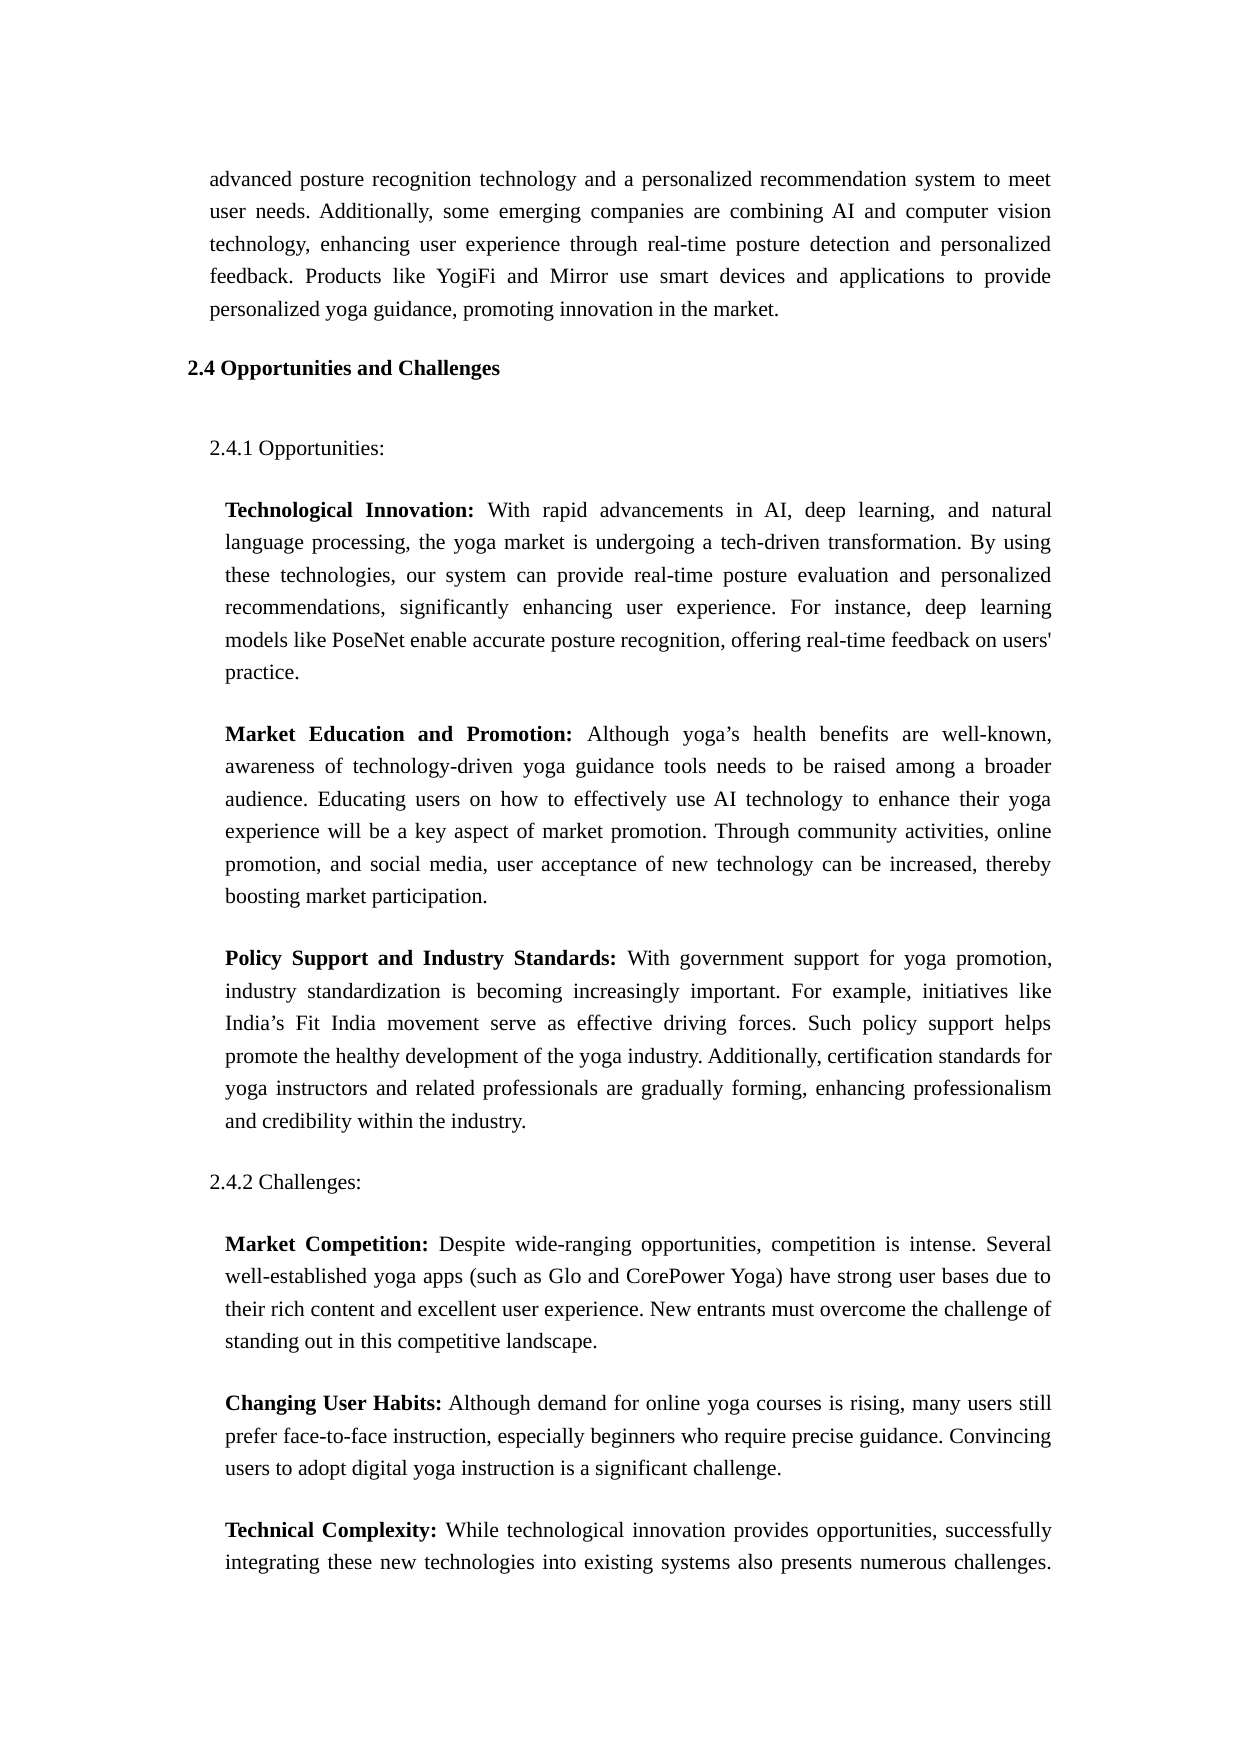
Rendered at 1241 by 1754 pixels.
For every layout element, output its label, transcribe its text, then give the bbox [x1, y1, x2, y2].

text Technological Innovation: With rapid advancements in AI, deep learning, and natural language processing, the yoga market is undergoing a tech-driven transformation. By using these technologies, our system can provide real-time posture evaluation and personalized recommendations, significantly enhancing user experience. For instance, deep learning models like PoseNet enable accurate posture recognition, offering real-time feedback on users' practice. [225, 493, 1053, 688]
text 2.4.1 Opportunities: [187, 432, 1053, 464]
text Changing User Habits: Although demand for online yoga courses is rising, many users still prefer face-to-face instruction, especially beginners who require precise guidance. Convincing users to adopt digital yoga instruction is a significant challenge. [225, 1387, 1053, 1484]
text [209, 162, 1053, 324]
text Policy Support and Industry Standards: With government support for yoga promotion, industry standardization is becoming increasingly important. For example, initiatives like India’s Fit India movement serve as effective driving forces. Such policy support helps promote the healthy development of the yoga industry. Additionally, certification standards for yoga instructors and related professionals are gradually forming, enhancing professionalism and credibility within the industry. [225, 942, 1053, 1137]
text Market Competition: Despite wide-ranging opportunities, competition is intense. Several well-established yoga apps (such as Glo and CorePower Yoga) have strong user bases due to their rich content and excellent user experience. New entrants must overcome the challenge of standing out in this competitive landscape. [225, 1227, 1053, 1357]
subtitle 2.4 Opportunities and Challenges [187, 352, 1053, 384]
text 2.4.2 Challenges: [187, 1166, 1053, 1198]
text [225, 1513, 1053, 1578]
text Market Education and Promotion: Although yoga’s health benefits are well-known, awareness of technology-driven yoga guidance tools needs to be raised among a broader audience. Educating users on how to effectively use AI technology to enhance their yoga experience will be a key aspect of market promotion. Through community activities, online promotion, and social media, user acceptance of new technology can be increased, thereby boosting market participation. [225, 717, 1053, 912]
